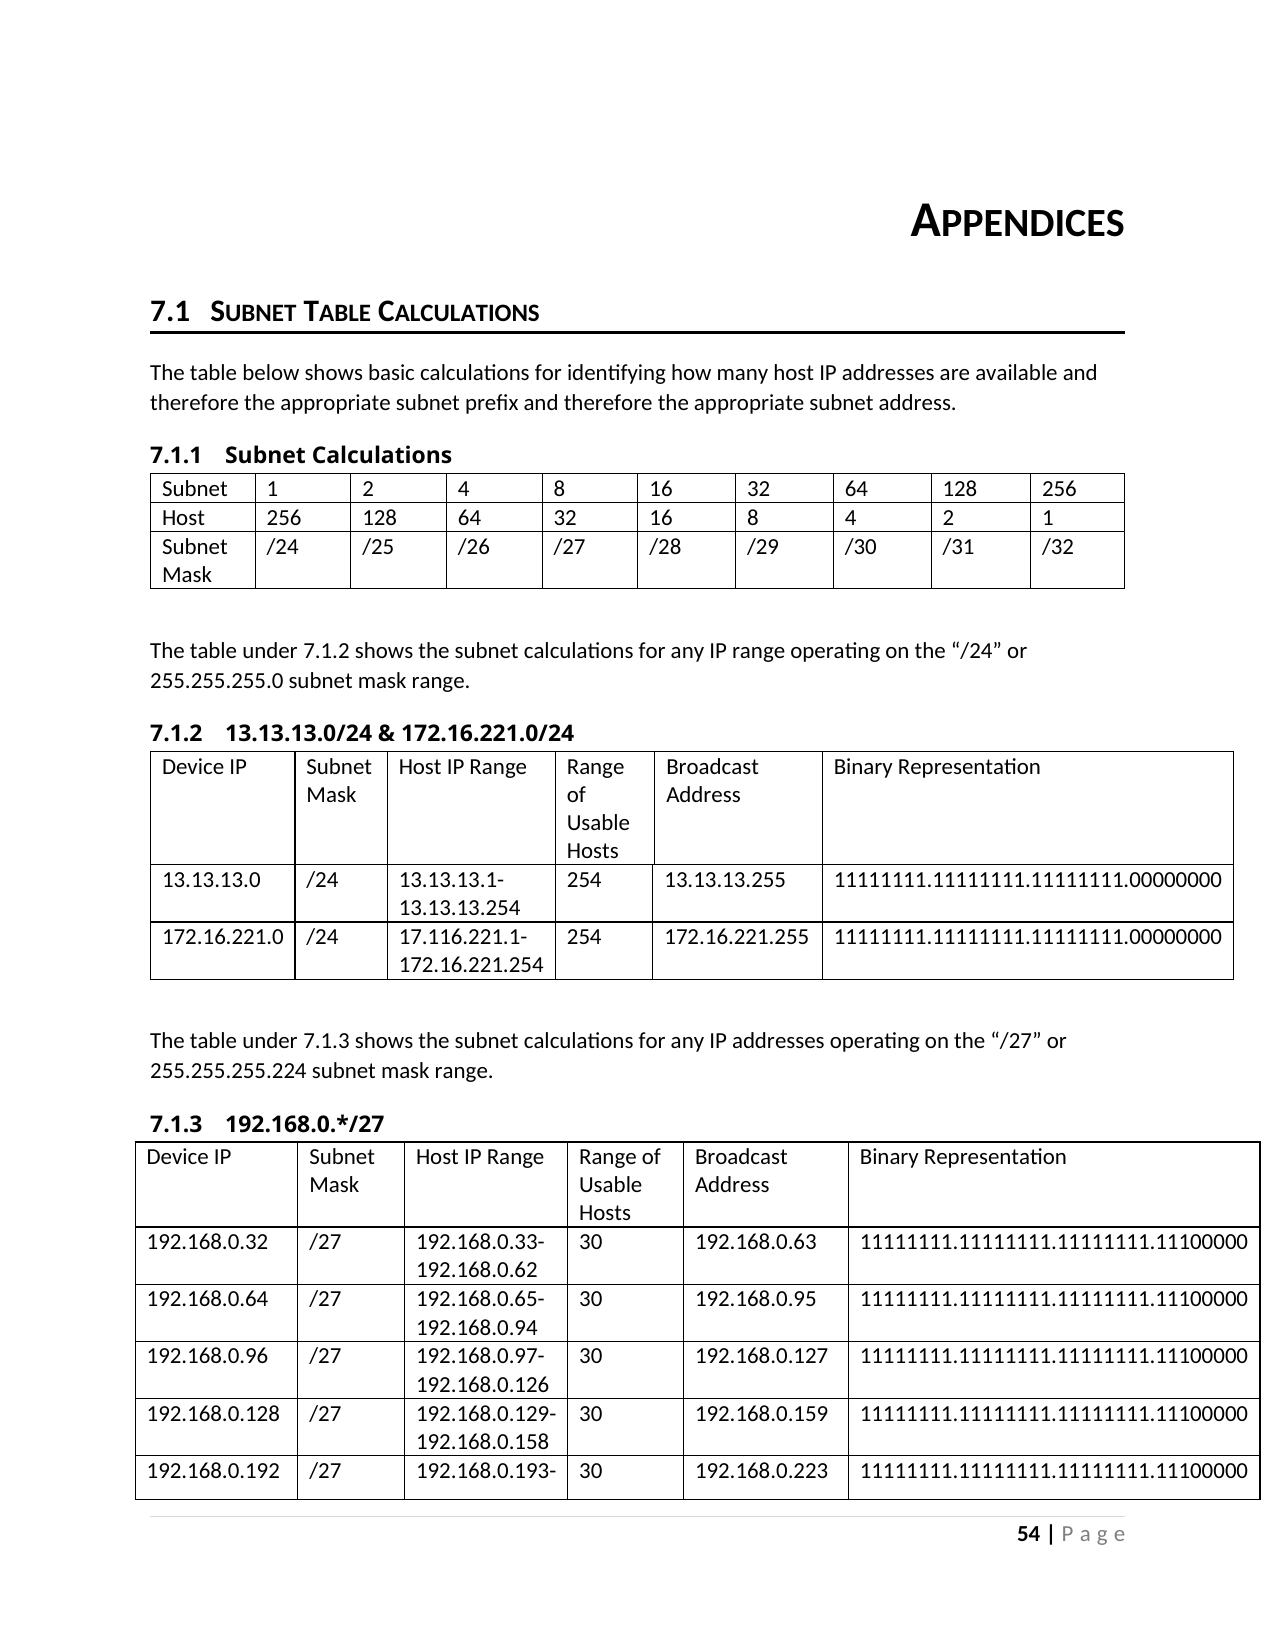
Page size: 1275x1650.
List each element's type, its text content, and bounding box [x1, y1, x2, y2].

table_cell 192.168.0.64 [136, 1285, 297, 1341]
table_cell 30 [568, 1228, 683, 1283]
table_cell /29 [736, 532, 833, 588]
text The table below shows basic calculations for identifying how many host IP addresses are available and therefore the appropriate subnet prefix and therefore the appropriate subnet address. [150, 358, 1125, 416]
table_cell 64 [447, 503, 542, 531]
table_cell 192.168.0.128 [136, 1399, 297, 1455]
table_cell 192.168.0.63 [684, 1228, 848, 1283]
table_cell 4 [834, 503, 931, 531]
table_cell 8 [736, 503, 833, 531]
table_header Range of Usable Hosts [568, 1143, 683, 1226]
table_cell /27 [543, 532, 637, 588]
table_cell /27 [298, 1228, 404, 1283]
table_cell 192.168.0.192 [136, 1456, 297, 1499]
table_header Subnet [151, 474, 255, 502]
table_cell 30 [568, 1342, 683, 1398]
table_header Subnet Mask [298, 1143, 404, 1226]
table_cell /27 [298, 1399, 404, 1455]
table_cell 172.16.221.255 [653, 923, 822, 978]
table_cell /24 [296, 923, 387, 978]
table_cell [405, 1456, 567, 1499]
table_cell /28 [638, 532, 735, 588]
table_cell 13.13.13.0 [151, 865, 294, 921]
table_header 256 [1031, 474, 1124, 502]
table_cell 254 [556, 923, 652, 978]
table_cell 254 [556, 865, 652, 921]
table_header Binary Representation [849, 1143, 1259, 1226]
table_cell 192.168.0.127 [684, 1342, 848, 1398]
table_cell 30 [568, 1399, 683, 1455]
table_cell 11111111.11111111.11111111.11100000 [849, 1399, 1259, 1455]
table_header Subnet Mask [296, 752, 387, 864]
subtitle Subnet Calculations [150, 439, 1125, 471]
table_cell /25 [351, 532, 446, 588]
table_cell 30 [568, 1285, 683, 1341]
table_header Device IP [136, 1143, 297, 1226]
table_header 128 [932, 474, 1030, 502]
table_cell /27 [298, 1285, 404, 1341]
table_cell 17.116.221.1-172.16.221.254 [388, 923, 555, 978]
table_cell 13.13.13.255 [653, 865, 822, 921]
table_header Broadcast Address [655, 752, 822, 864]
subtitle Subnet Table Calculations [150, 291, 1125, 331]
table_cell /31 [932, 532, 1030, 588]
table_cell 11111111.11111111.11111111.11100000 [849, 1285, 1259, 1341]
table_cell 30 [568, 1456, 683, 1499]
table_header Binary Representation [823, 752, 1233, 864]
table_header Range of Usable Hosts [556, 752, 654, 864]
table_cell /26 [447, 532, 542, 588]
subtitle 192.168.0.*/27 [150, 1108, 1125, 1139]
text The table under 7.1.3 shows the subnet calculations for any IP addresses operating on the “/27” or 255.255.255.224 subnet mask range. [150, 1026, 1125, 1084]
table_cell /32 [1031, 532, 1124, 588]
table_header 32 [736, 474, 833, 502]
table_header 16 [638, 474, 735, 502]
table_cell 2 [932, 503, 1030, 531]
subtitle Appendices [195, 187, 1124, 248]
table_cell 192.168.0.32 [136, 1228, 297, 1283]
table_cell 192.168.0.33-192.168.0.62 [405, 1228, 567, 1283]
table_header 1 [256, 474, 350, 502]
table_cell 13.13.13.1-13.13.13.254 [388, 865, 555, 921]
table_cell 192.168.0.95 [684, 1285, 848, 1341]
table_header 2 [351, 474, 446, 502]
table_header 4 [447, 474, 542, 502]
table_cell 192.168.0.159 [684, 1399, 848, 1455]
table_cell /24 [296, 865, 387, 921]
subtitle 13.13.13.0/24 & 172.16.221.0/24 [150, 717, 1125, 749]
table_cell 11111111.11111111.11111111.11100000 [849, 1228, 1259, 1283]
table_cell /27 [298, 1342, 404, 1398]
table_cell 16 [638, 503, 735, 531]
table_cell 1 [1031, 503, 1124, 531]
table_cell 192.168.0.65-192.168.0.94 [405, 1285, 567, 1341]
table_header Device IP [151, 752, 294, 864]
table_cell 192.168.0.129-192.168.0.158 [405, 1399, 567, 1455]
table_cell Host [151, 503, 255, 531]
table_cell 11111111.11111111.11111111.00000000 [823, 865, 1233, 921]
text The table under 7.1.2 shows the subnet calculations for any IP range operating on the “/24” or 255.255.255.0 subnet mask range. [150, 636, 1125, 694]
table_cell /24 [256, 532, 350, 588]
table_header 8 [543, 474, 637, 502]
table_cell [849, 1456, 1259, 1499]
table_cell 172.16.221.0 [151, 923, 294, 978]
table_cell Subnet Mask [151, 532, 255, 588]
table_cell /30 [834, 532, 931, 588]
table_header Broadcast Address [684, 1143, 848, 1226]
table_cell 192.168.0.223 [684, 1456, 848, 1499]
table_cell 192.168.0.96 [136, 1342, 297, 1398]
table_cell 192.168.0.97-192.168.0.126 [405, 1342, 567, 1398]
table_cell 11111111.11111111.11111111.11100000 [849, 1342, 1259, 1398]
table_header 64 [834, 474, 931, 502]
table_header Host IP Range [388, 752, 555, 864]
table_cell 256 [256, 503, 350, 531]
table_header Host IP Range [405, 1143, 567, 1226]
table_cell 11111111.11111111.11111111.00000000 [823, 923, 1233, 978]
table_cell 128 [351, 503, 446, 531]
table_cell /27 [298, 1456, 404, 1499]
table_cell 32 [543, 503, 637, 531]
